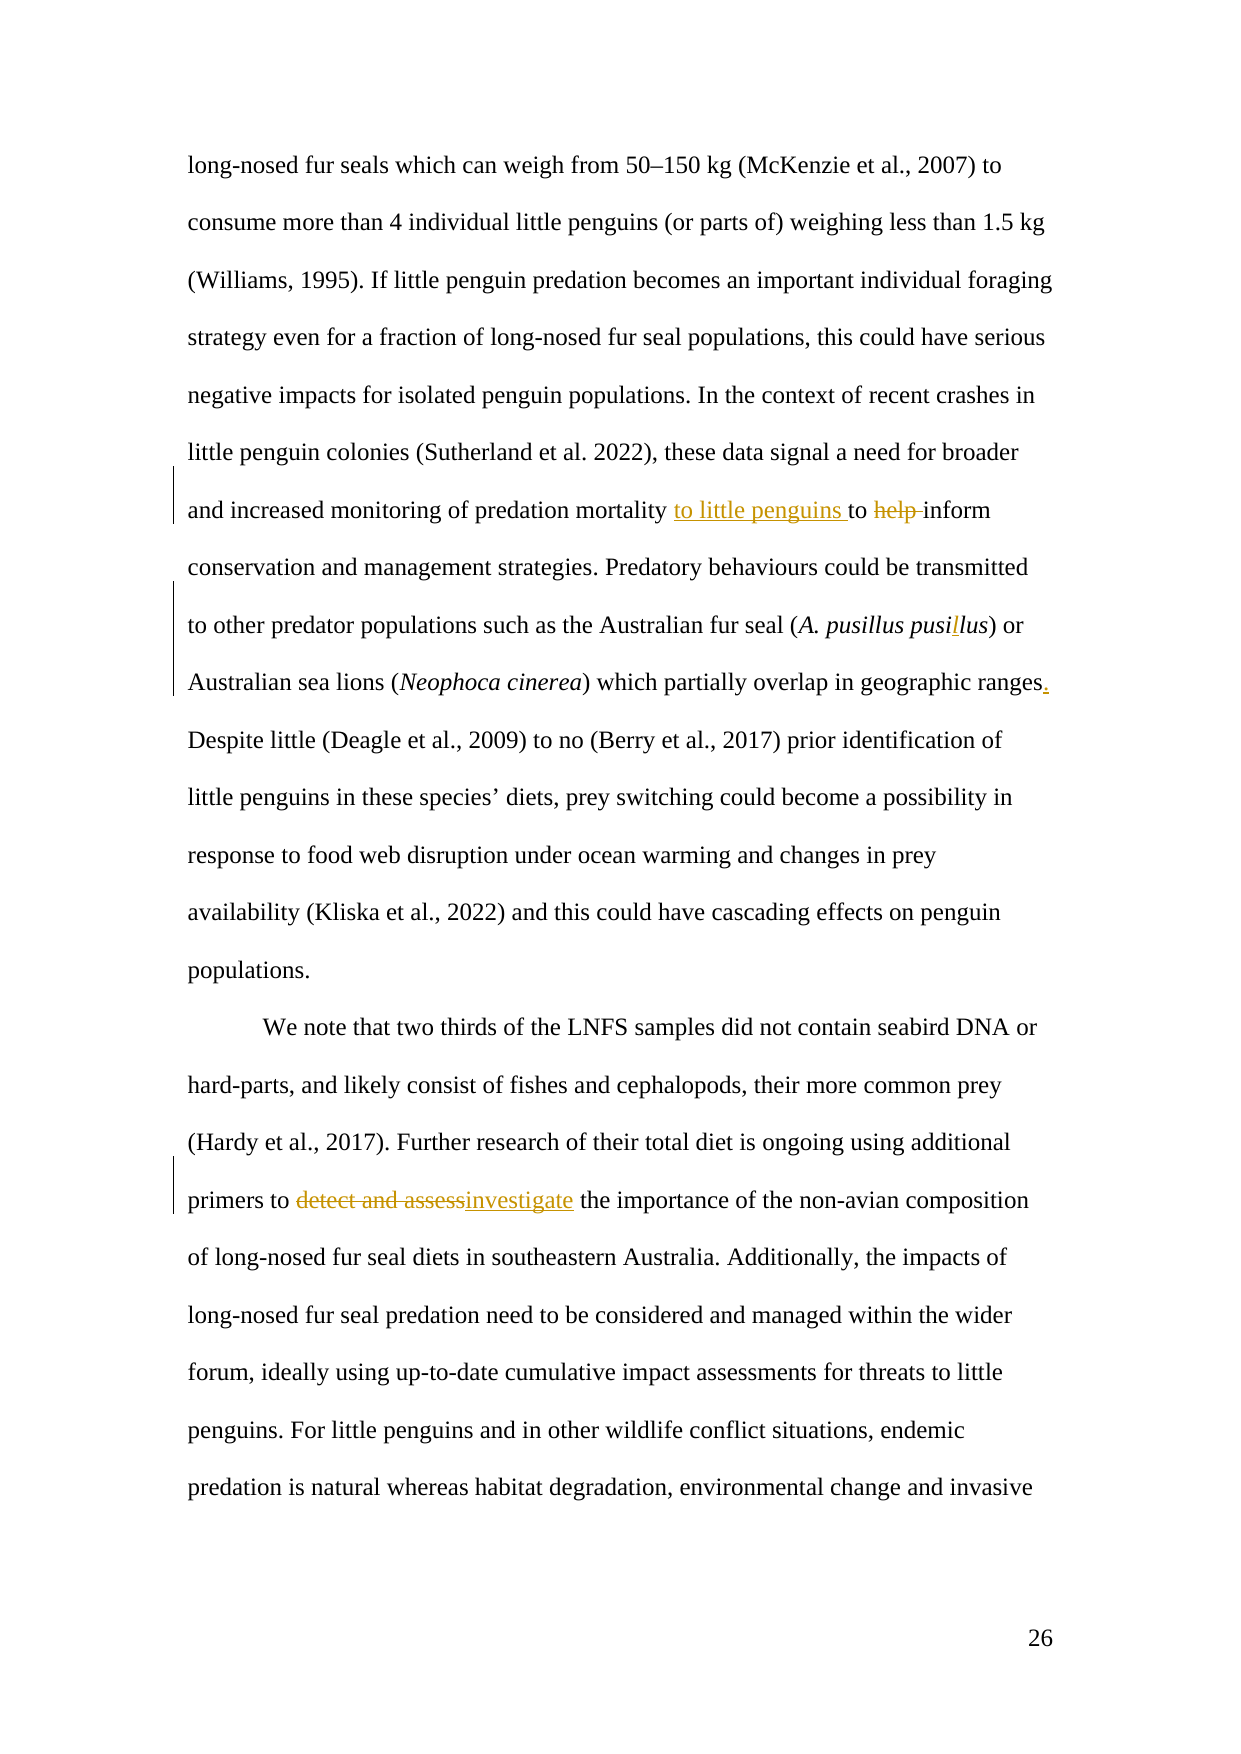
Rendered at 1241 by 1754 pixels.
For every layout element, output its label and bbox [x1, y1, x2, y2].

text [187, 150, 1053, 984]
text [187, 1012, 1053, 1501]
